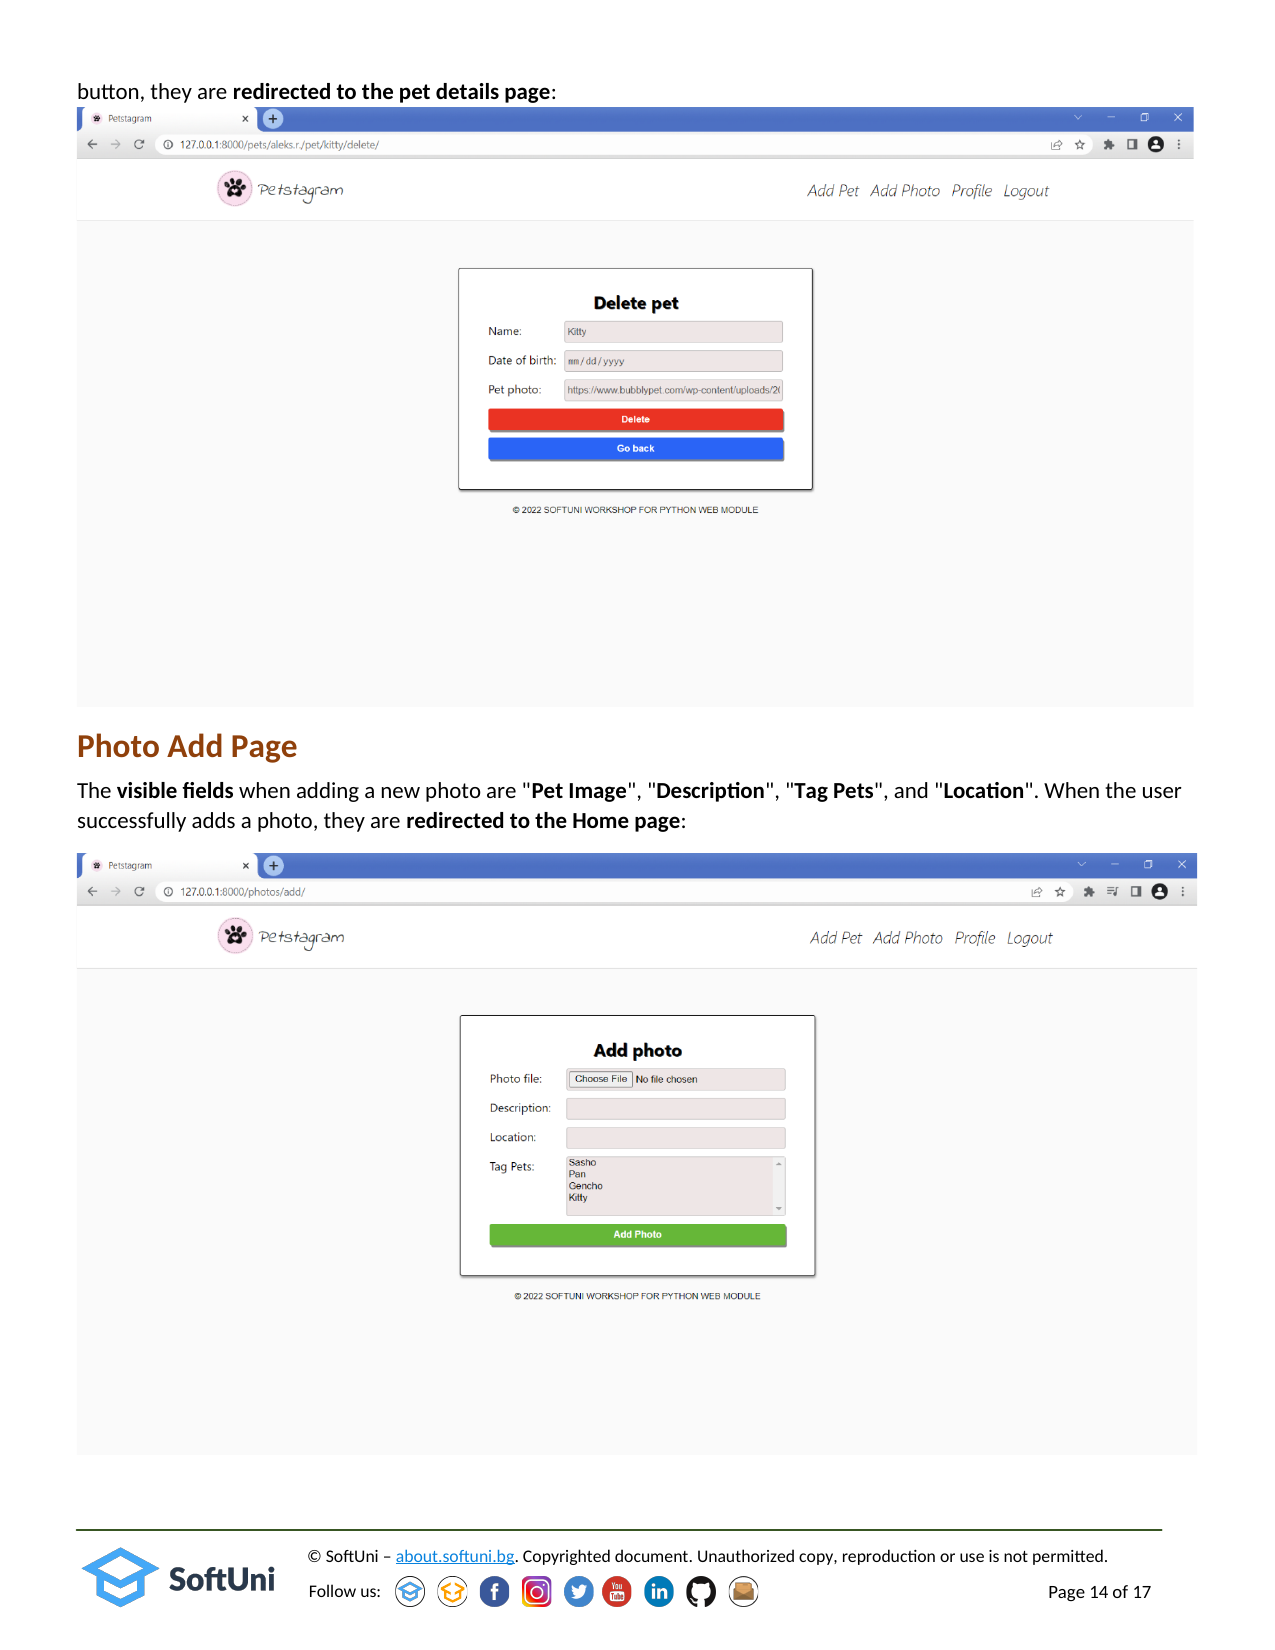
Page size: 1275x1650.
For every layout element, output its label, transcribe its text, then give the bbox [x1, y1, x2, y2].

picture [658, 1589, 667, 1598]
picture [602, 1576, 632, 1607]
picture [75, 1542, 281, 1613]
picture [665, 1576, 674, 1585]
picture [686, 1576, 716, 1607]
picture [644, 1598, 653, 1607]
picture [76, 107, 1194, 707]
picture [395, 1576, 425, 1607]
picture [644, 1576, 653, 1585]
picture [437, 1576, 468, 1607]
subtitle Photo Add Page [77, 725, 1198, 766]
picture [728, 1576, 759, 1607]
picture [564, 1576, 594, 1607]
picture [479, 1576, 510, 1607]
text The visible fields when adding a new photo are "Pet Image", "Description", "Tag Pets", and "Location". When the user successfully adds a photo, they are redirected to the Home page: [77, 776, 1198, 834]
picture [76, 853, 1198, 1455]
picture [665, 1598, 674, 1607]
picture [522, 1576, 552, 1607]
